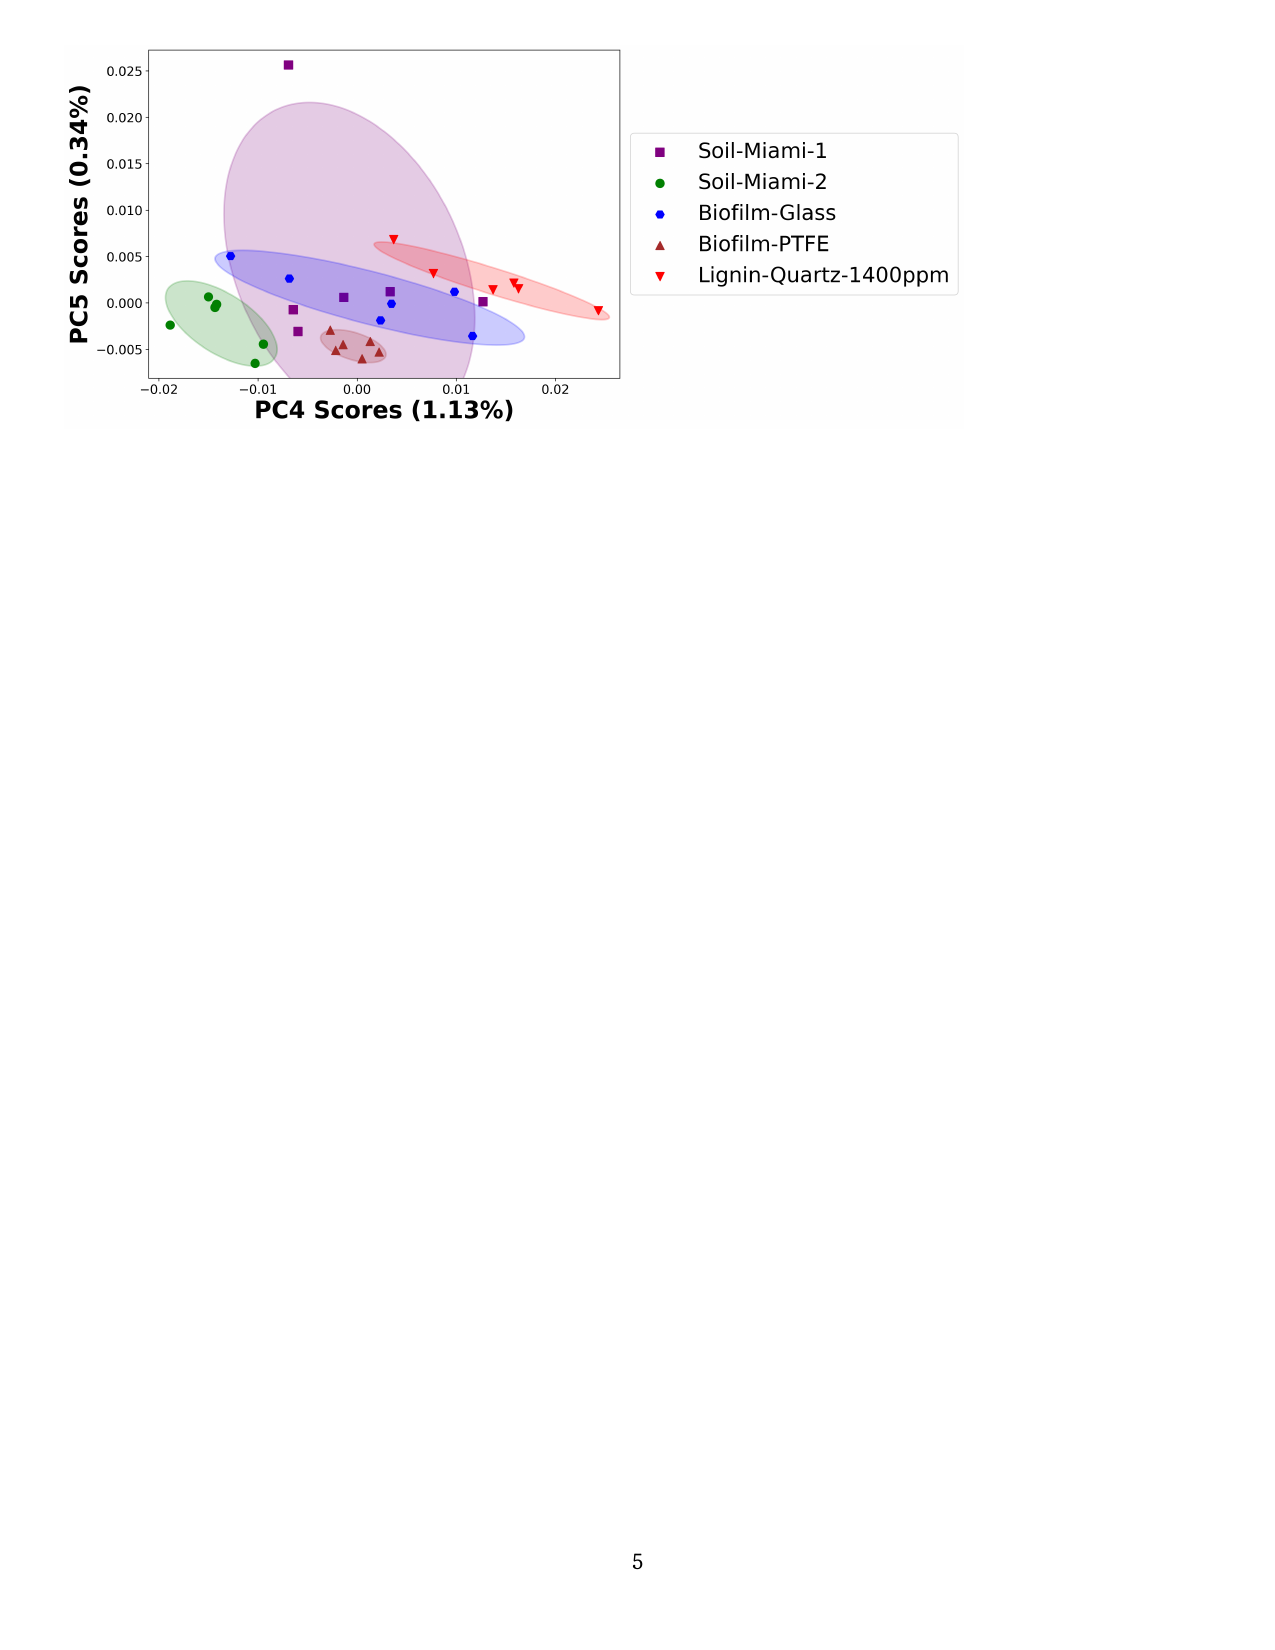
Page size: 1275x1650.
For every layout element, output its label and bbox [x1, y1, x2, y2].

picture [63, 45, 964, 429]
